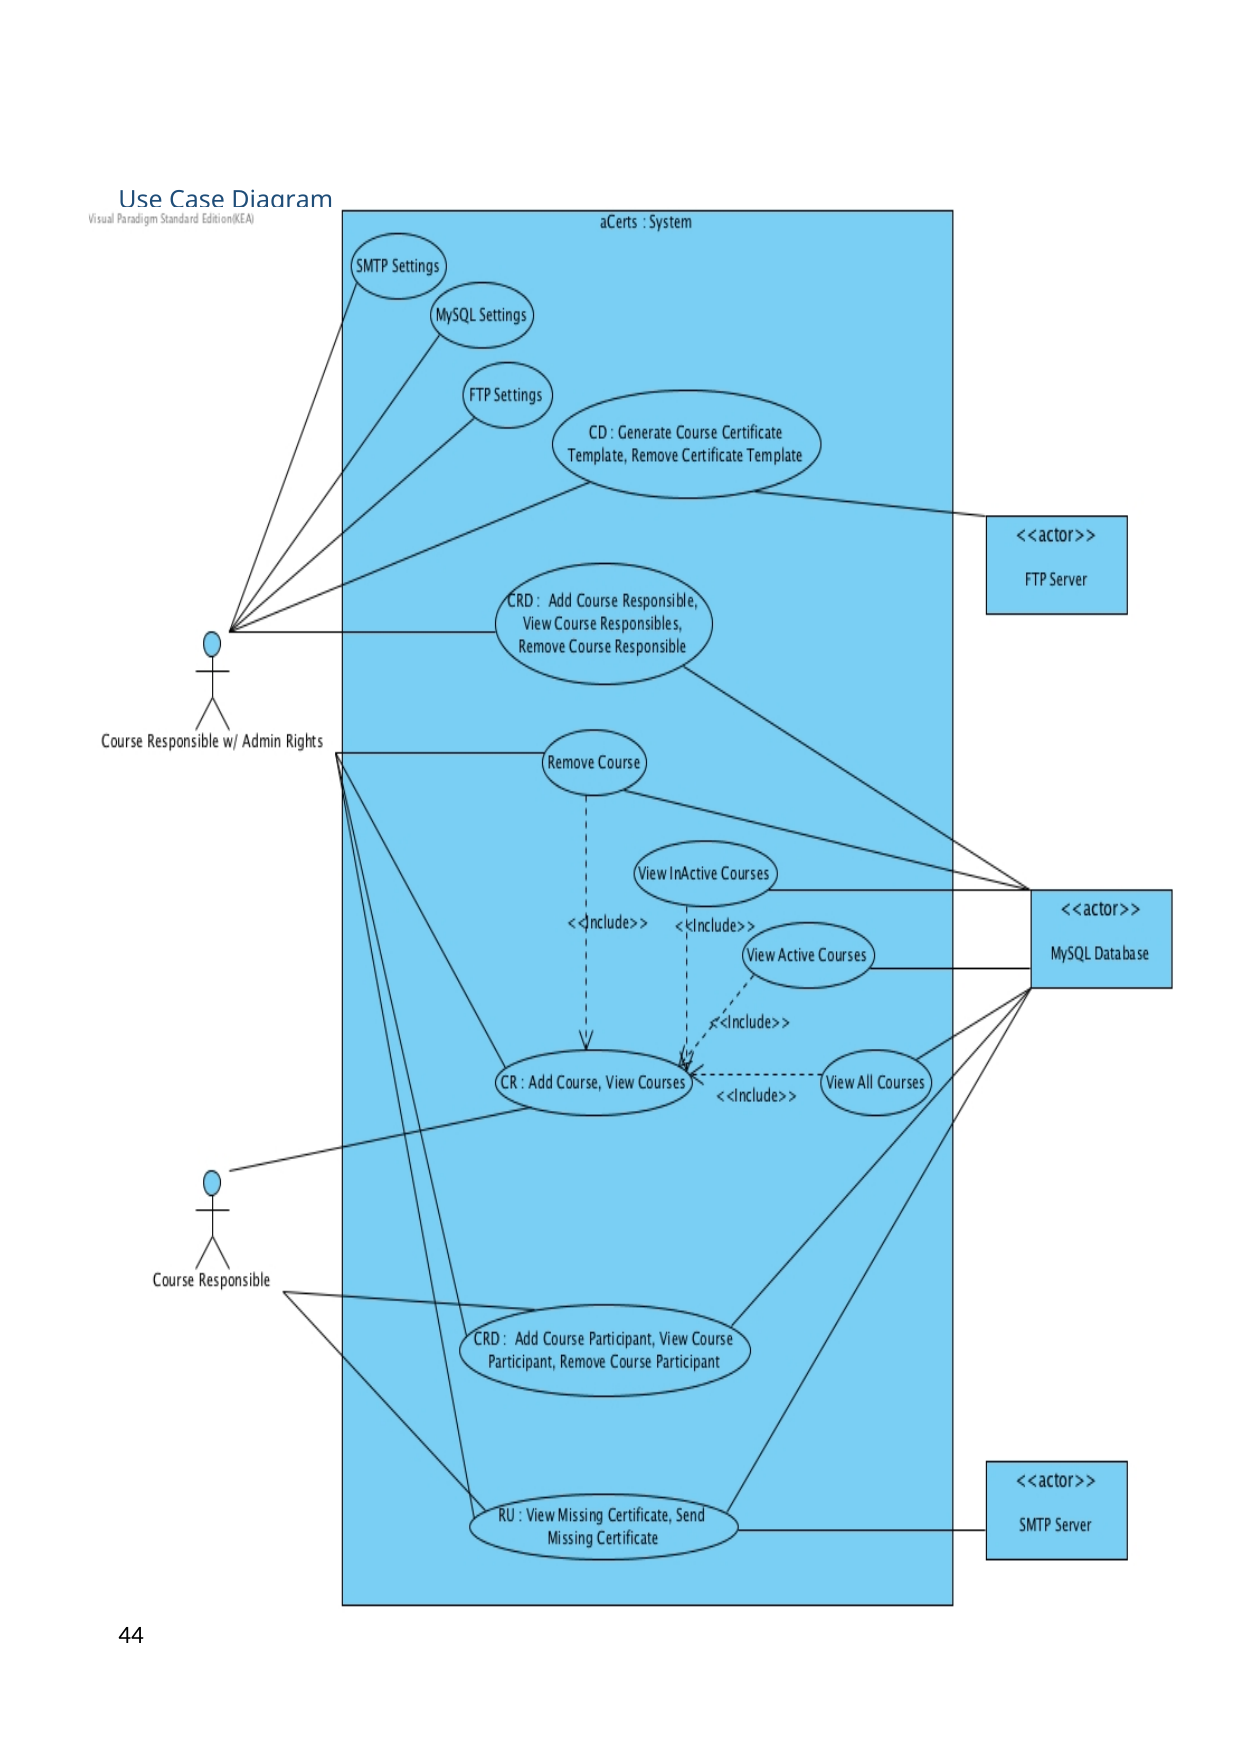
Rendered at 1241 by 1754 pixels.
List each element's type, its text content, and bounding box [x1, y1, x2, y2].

subtitle Use Case Diagram [118, 181, 1122, 207]
picture [88, 207, 1176, 1613]
